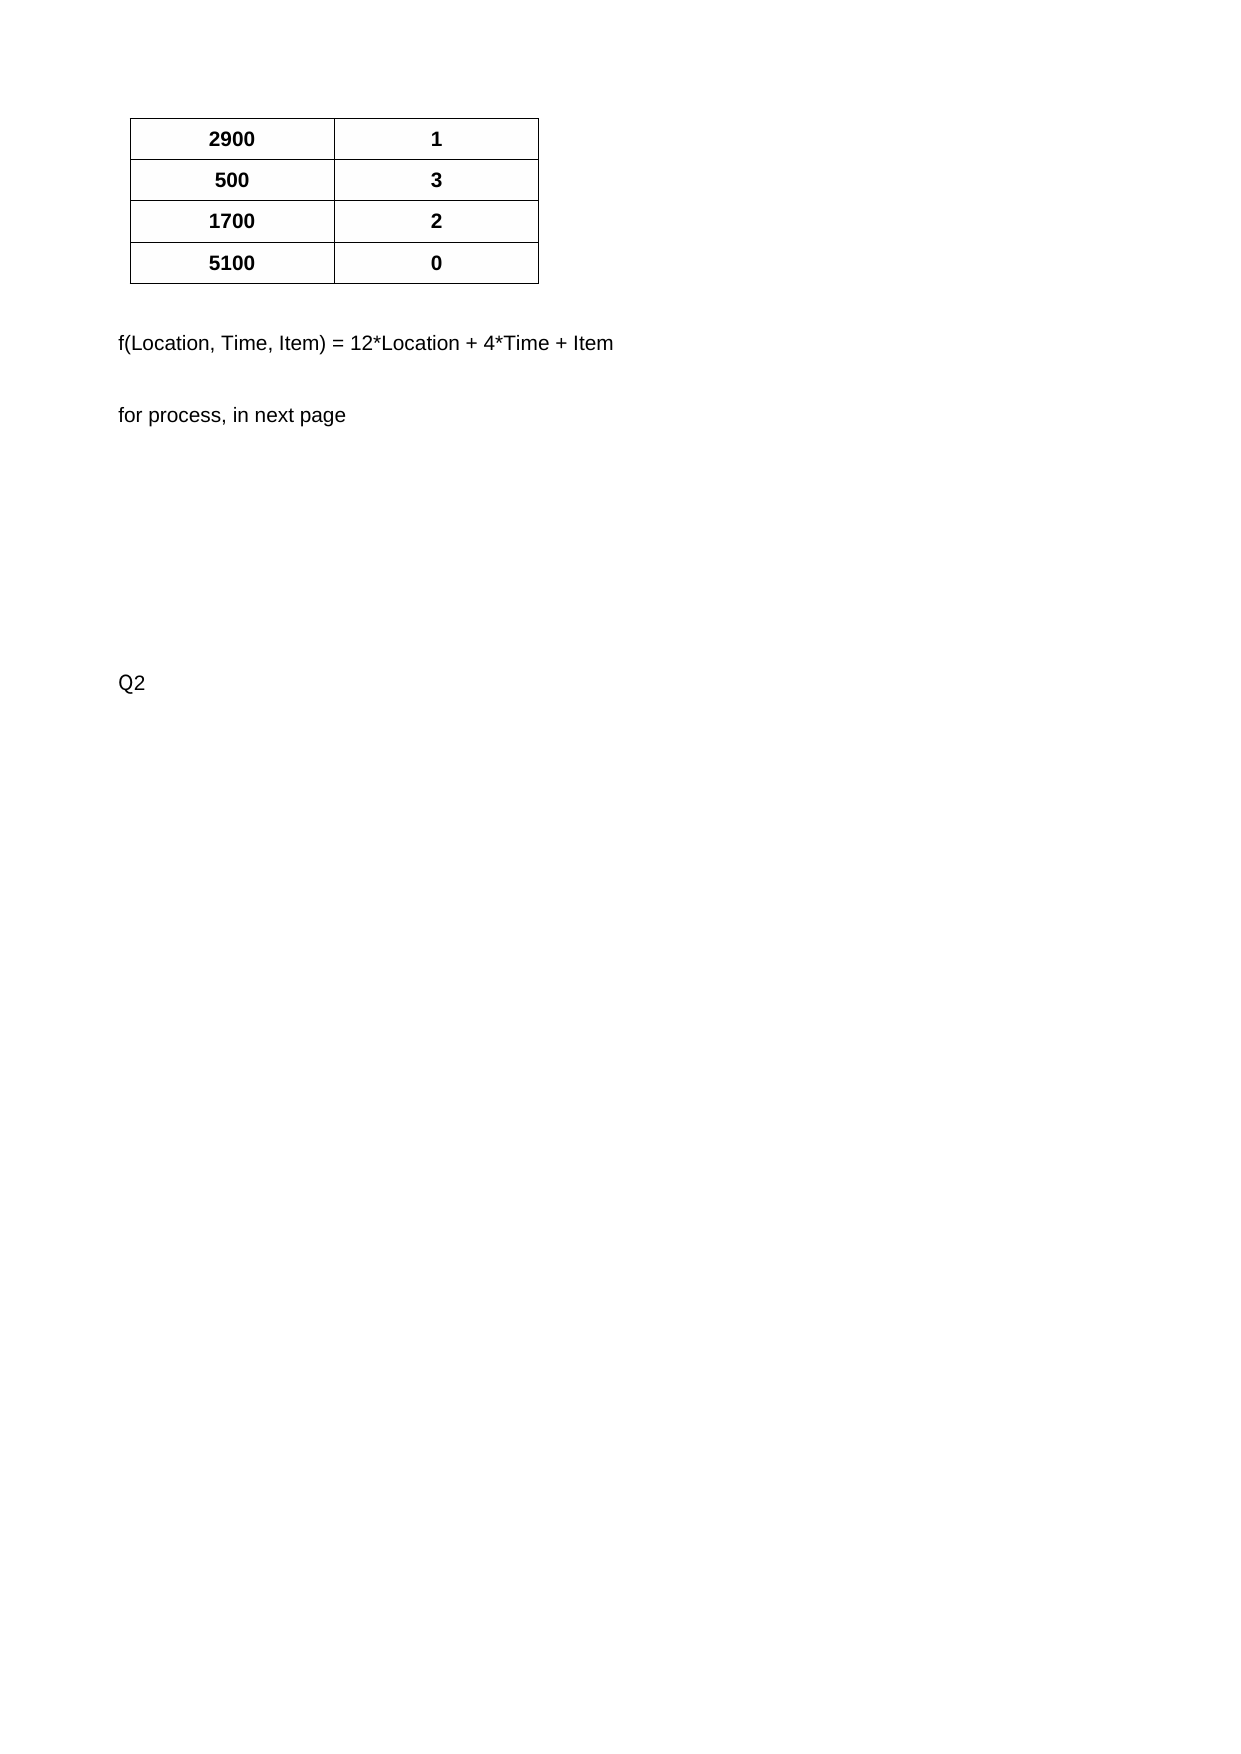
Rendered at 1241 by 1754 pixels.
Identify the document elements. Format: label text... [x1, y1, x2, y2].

text for process, in next page [118, 403, 1122, 427]
text Q2 [118, 667, 1122, 697]
table_cell 500 [131, 160, 334, 200]
table_cell 5100 [131, 243, 334, 283]
table_cell 3 [335, 160, 538, 200]
table_cell 0 [335, 243, 538, 283]
text f(Location, Time, Item) = 12*Location + 4*Time + Item [118, 331, 1122, 355]
table_cell 2 [335, 201, 538, 242]
table_cell 2900 [131, 119, 334, 159]
table_cell 1 [335, 119, 538, 159]
table_cell 1700 [131, 201, 334, 242]
